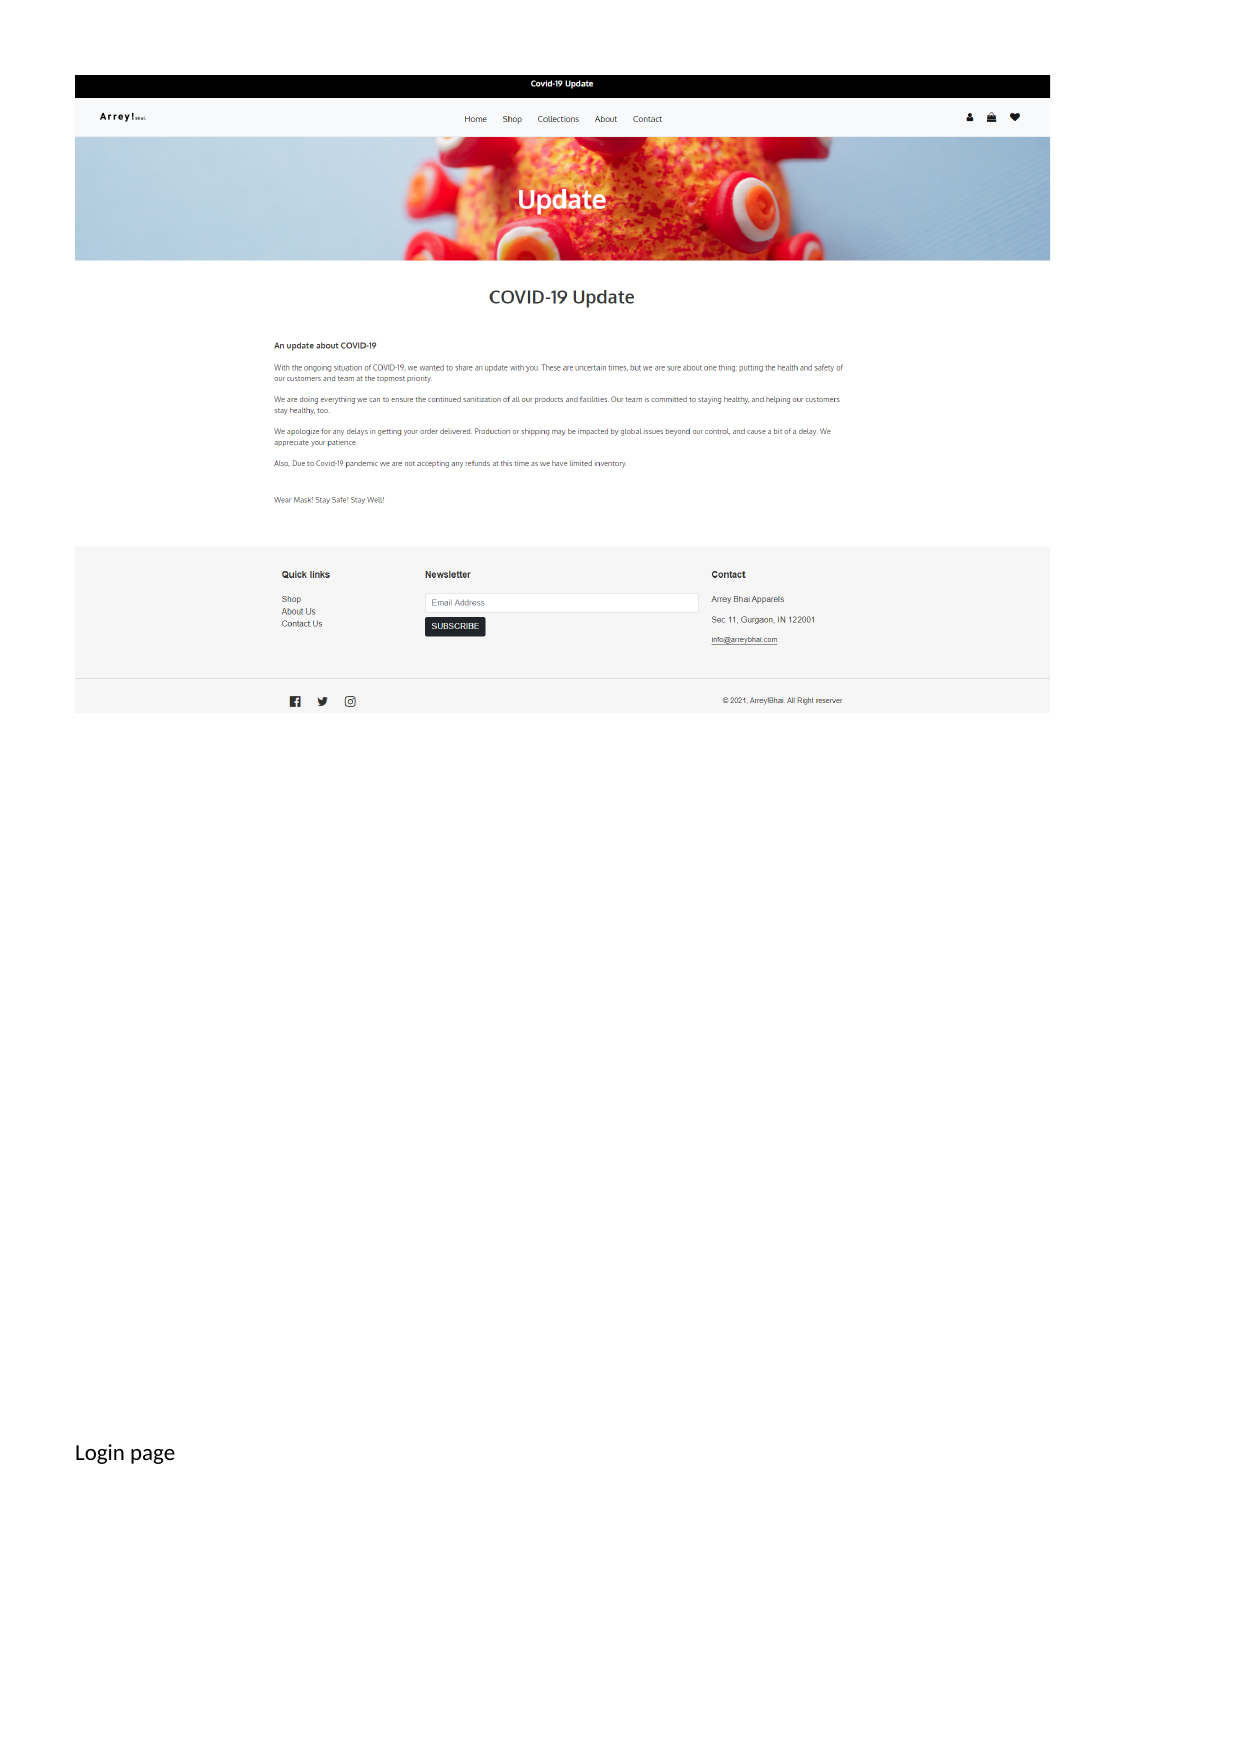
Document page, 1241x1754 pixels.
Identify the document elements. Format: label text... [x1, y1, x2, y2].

picture [75, 75, 1050, 716]
text Login page [75, 1438, 1165, 1466]
